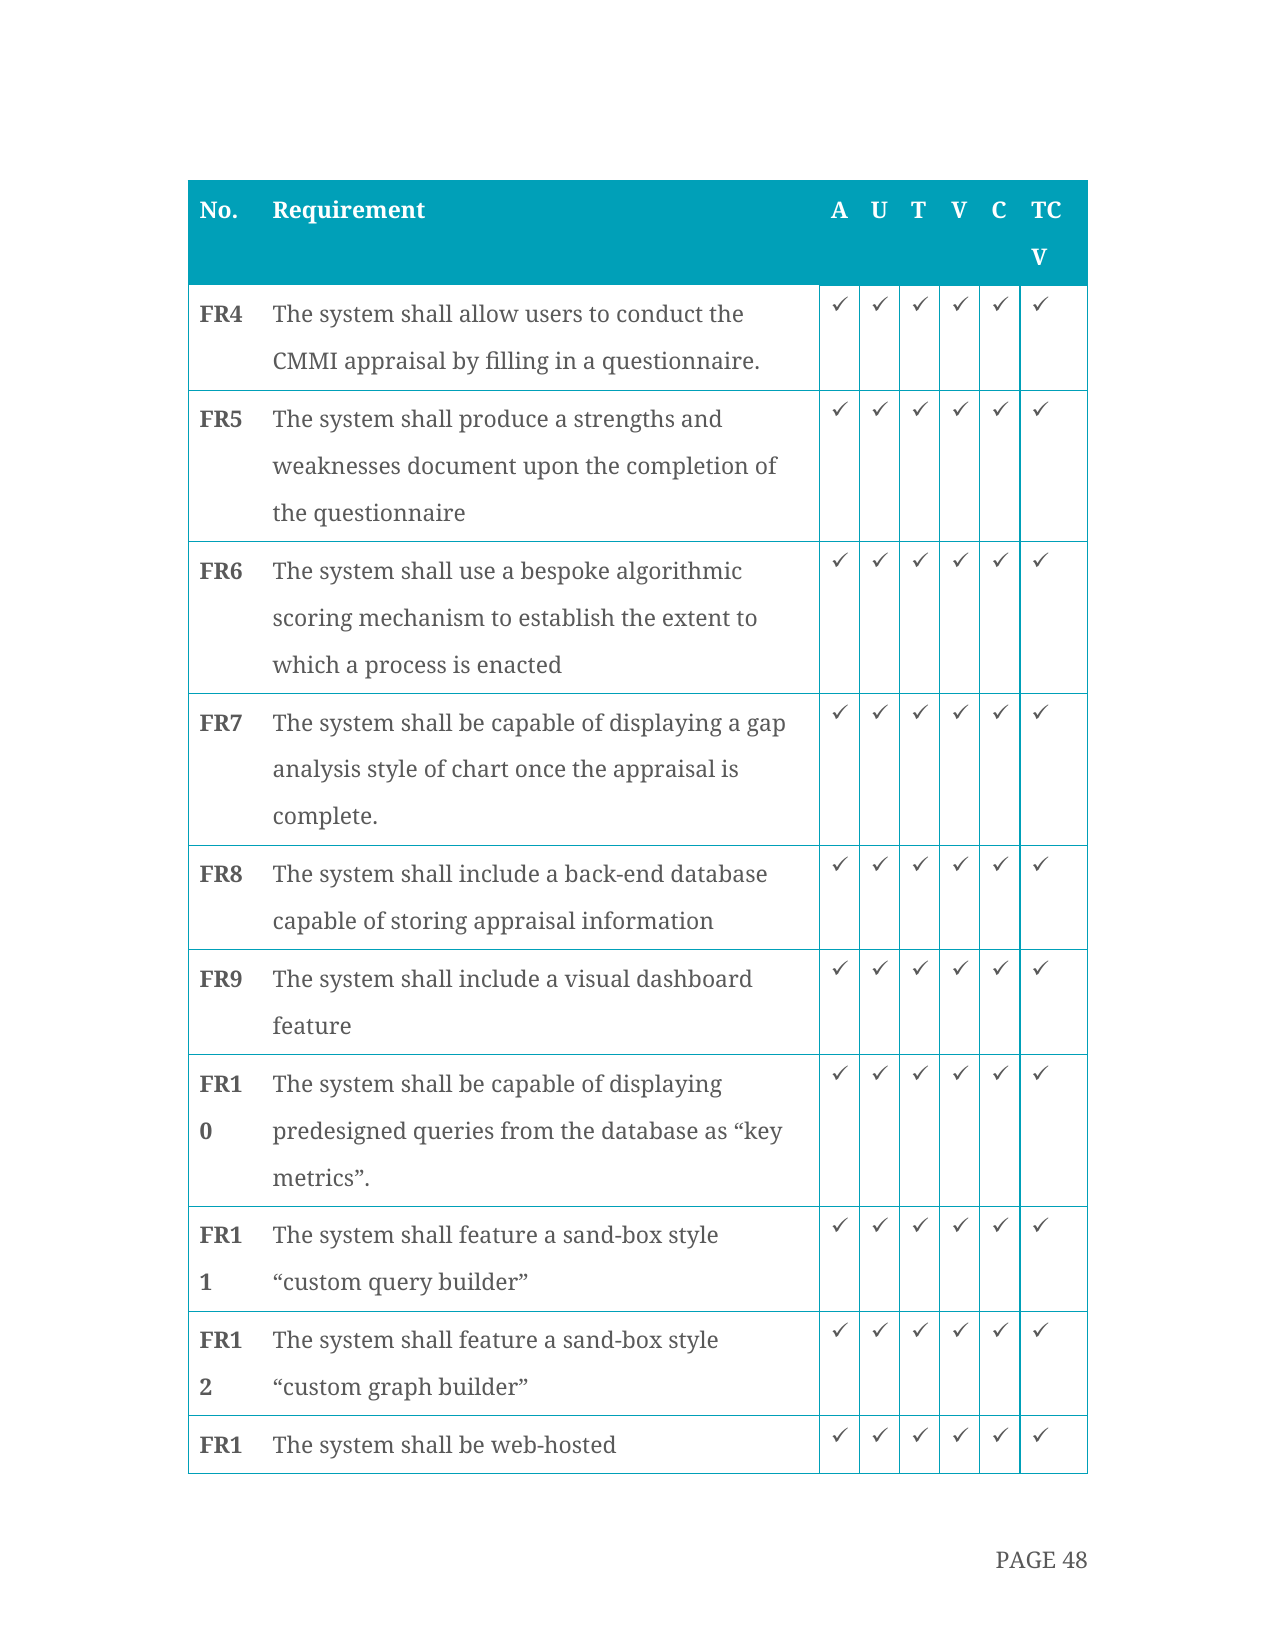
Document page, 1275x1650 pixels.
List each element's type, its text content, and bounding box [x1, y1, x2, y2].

table_cell [940, 1207, 979, 1311]
table_cell [900, 1207, 939, 1311]
table_cell [1021, 846, 1087, 949]
table_header TCV [1021, 181, 1087, 285]
table_cell [940, 286, 979, 389]
table_cell [940, 1312, 979, 1415]
table_cell FR9 [189, 950, 261, 1054]
table_cell [940, 846, 979, 949]
table_cell FR11 [189, 1207, 261, 1311]
table_cell [1021, 286, 1087, 389]
table_cell [940, 1416, 979, 1473]
table_cell [980, 950, 1019, 1054]
table_cell FR4 [189, 285, 261, 389]
table_cell [980, 694, 1019, 844]
table_cell [940, 542, 979, 693]
table_cell [860, 391, 899, 541]
table_header A [820, 181, 859, 285]
table_cell [980, 391, 1019, 541]
table_cell [1021, 950, 1087, 1054]
table_cell [860, 694, 899, 844]
table_cell The system shall use a bespoke algorithmic scoring mechanism to establish the extent to which a process is enacted [261, 542, 819, 693]
table_cell [820, 286, 859, 389]
table_cell [820, 846, 859, 949]
table_header U [860, 181, 899, 285]
table_cell [980, 1312, 1019, 1415]
table_cell [820, 950, 859, 1054]
table_cell FR13 [189, 1416, 261, 1473]
table_cell FR10 [189, 1055, 261, 1206]
table_cell [820, 542, 859, 693]
table_cell The system shall be web-hosted [261, 1416, 819, 1473]
table_cell [860, 1207, 899, 1311]
table_cell The system shall be capable of displaying a gap analysis style of chart once the appraisal is complete. [261, 694, 819, 844]
table_cell [860, 1416, 899, 1473]
table_cell [1021, 542, 1087, 693]
table_cell The system shall include a back-end database capable of storing appraisal information [261, 846, 819, 949]
table_cell [980, 286, 1019, 389]
table_cell [1021, 1416, 1087, 1473]
table_header C [980, 181, 1019, 285]
table_header T [900, 181, 939, 285]
table_cell FR6 [189, 542, 261, 693]
table_cell [820, 1055, 859, 1206]
table_cell [1021, 694, 1087, 844]
table_cell FR7 [189, 694, 261, 844]
table_cell [860, 286, 899, 389]
table_cell [900, 1055, 939, 1206]
table_cell [980, 846, 1019, 949]
table_cell [860, 1312, 899, 1415]
table_cell [940, 694, 979, 844]
table_cell [900, 1312, 939, 1415]
table_cell [1021, 1312, 1087, 1415]
table_header Requirement [261, 181, 819, 285]
table_cell [820, 1416, 859, 1473]
table_cell [1021, 1055, 1087, 1206]
table_cell [940, 950, 979, 1054]
table_cell [980, 1207, 1019, 1311]
table_cell The system shall feature a sand-box style “custom query builder” [261, 1207, 819, 1311]
table_cell [860, 1055, 899, 1206]
table_cell [900, 286, 939, 389]
table_cell FR8 [189, 846, 261, 949]
table_cell [980, 542, 1019, 693]
table_cell [900, 950, 939, 1054]
table_cell The system shall allow users to conduct the CMMI appraisal by filling in a questionnaire. [261, 285, 819, 389]
table_header V [940, 181, 979, 285]
table_cell [820, 1207, 859, 1311]
table_cell [980, 1416, 1019, 1473]
table_cell [940, 391, 979, 541]
table_cell [900, 391, 939, 541]
table_cell [860, 950, 899, 1054]
table_cell [820, 694, 859, 844]
table_cell The system shall be capable of displaying predesigned queries from the database as “key metrics”. [261, 1055, 819, 1206]
table_cell The system shall produce a strengths and weaknesses document upon the completion of the questionnaire [261, 391, 819, 541]
table_cell The system shall feature a sand-box style “custom graph builder” [261, 1312, 819, 1415]
table_cell FR5 [189, 391, 261, 541]
table_cell [860, 846, 899, 949]
table_cell [900, 1416, 939, 1473]
table_cell FR12 [189, 1312, 261, 1415]
table_cell [820, 391, 859, 541]
table_cell [900, 542, 939, 693]
table_cell [860, 542, 899, 693]
table_cell [980, 1055, 1019, 1206]
table_cell [940, 1055, 979, 1206]
table_cell [1021, 1207, 1087, 1311]
table_cell [900, 694, 939, 844]
table_cell [820, 1312, 859, 1415]
table_cell The system shall include a visual dashboard feature [261, 950, 819, 1054]
table_cell [1021, 391, 1087, 541]
table_cell [900, 846, 939, 949]
table_header No. [189, 181, 261, 285]
